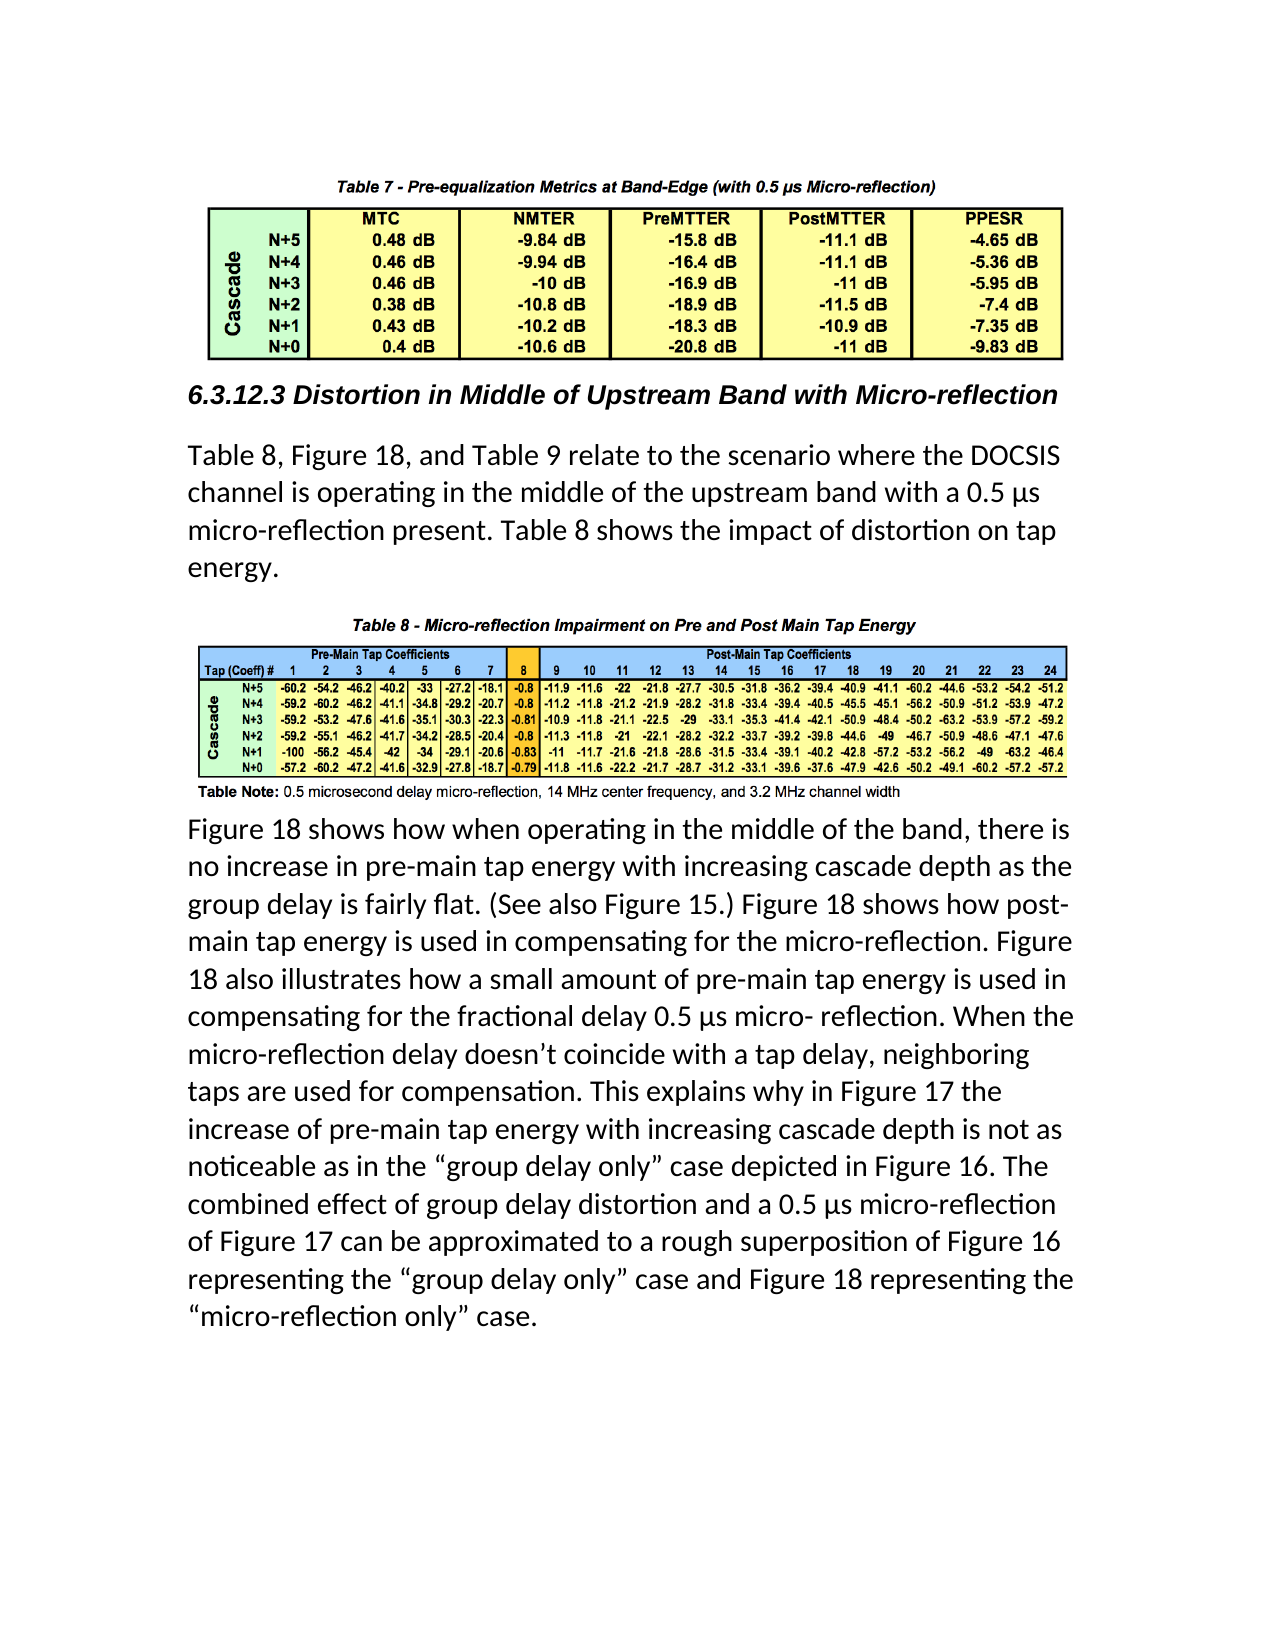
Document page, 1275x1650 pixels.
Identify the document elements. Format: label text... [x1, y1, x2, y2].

text Figure 18 shows how when operating in the middle of the band, there is no increase in pre-main tap energy with increasing cascade depth as the group delay is fairly flat. (See also Figure 15.) Figure 18 shows how post-main tap energy is used in compensating for the micro-reflection. Figure 18 also illustrates how a small amount of pre-main tap energy is used in compensating for the fractional delay 0.5 μs micro- reflection. When the micro-reflection delay doesn’t coincide with a tap delay, neighboring taps are used for compensation. This explains why in Figure 17 the increase of pre-main tap energy with increasing cascade depth is not as noticeable as in the “group delay only” case depicted in Figure 16. The combined effect of group delay distortion and a 0.5 μs micro-reflection of Figure 17 can be approximated to a rough superposition of Figure 16 representing the “group delay only” case and Figure 18 representing the “micro-reflection only” case. [187, 809, 1087, 1334]
picture [187, 150, 1088, 379]
text 6.3.12.3 Distortion in Middle of Upstream Band with Micro-reflection [187, 379, 1087, 410]
picture [187, 610, 1088, 809]
text Table 8, Figure 18, and Table 9 relate to the scenario where the DOCSIS channel is operating in the middle of the upstream band with a 0.5 μs micro-reflection present. Table 8 shows the impact of distortion on tap energy. [187, 435, 1087, 585]
